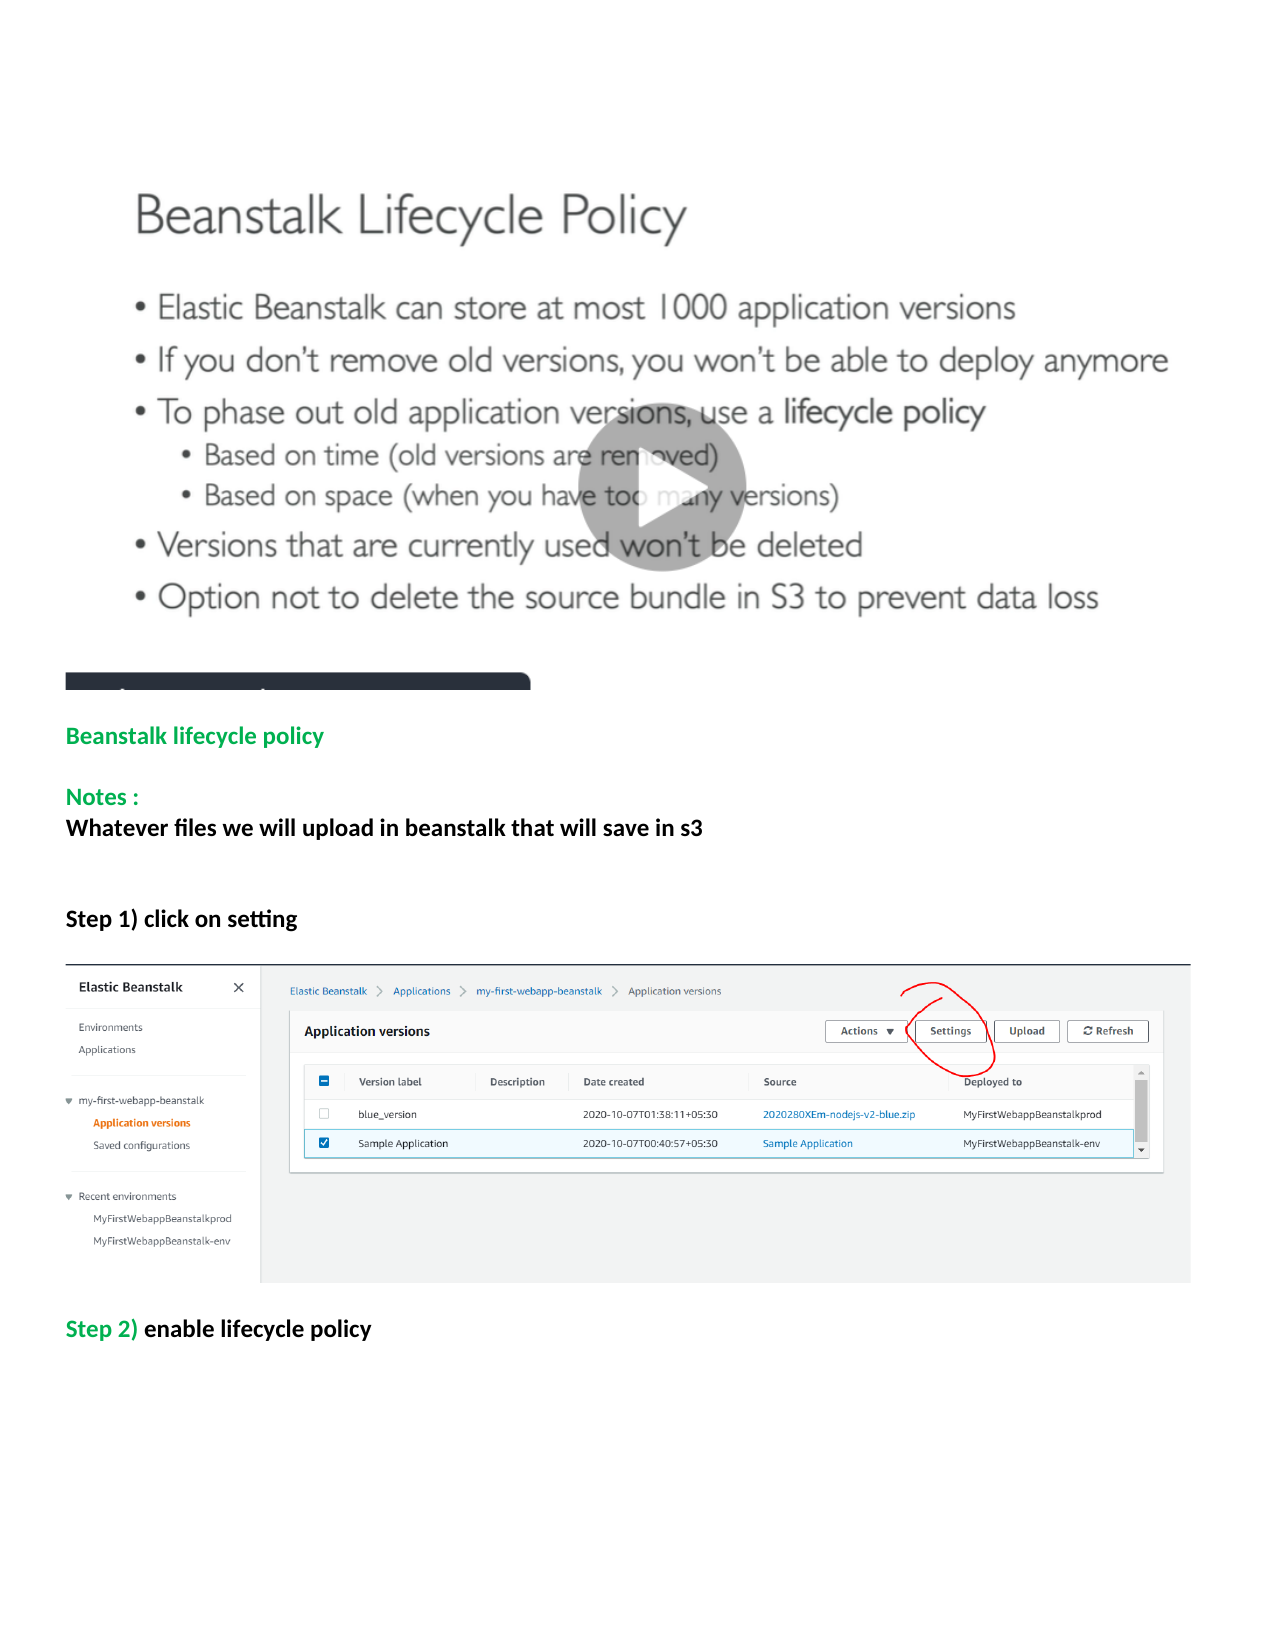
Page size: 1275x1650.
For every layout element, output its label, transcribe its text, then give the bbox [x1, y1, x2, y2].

text Step 1) click on setting [66, 903, 1125, 934]
picture [65, 150, 1191, 690]
text Notes : [66, 781, 1125, 812]
text Beanstalk lifecycle policy [66, 720, 1125, 751]
text Step 2) enable lifecycle policy [66, 1313, 1125, 1344]
picture [65, 964, 1191, 1283]
text Whatever files we will upload in beanstalk that will save in s3 [66, 812, 1125, 842]
